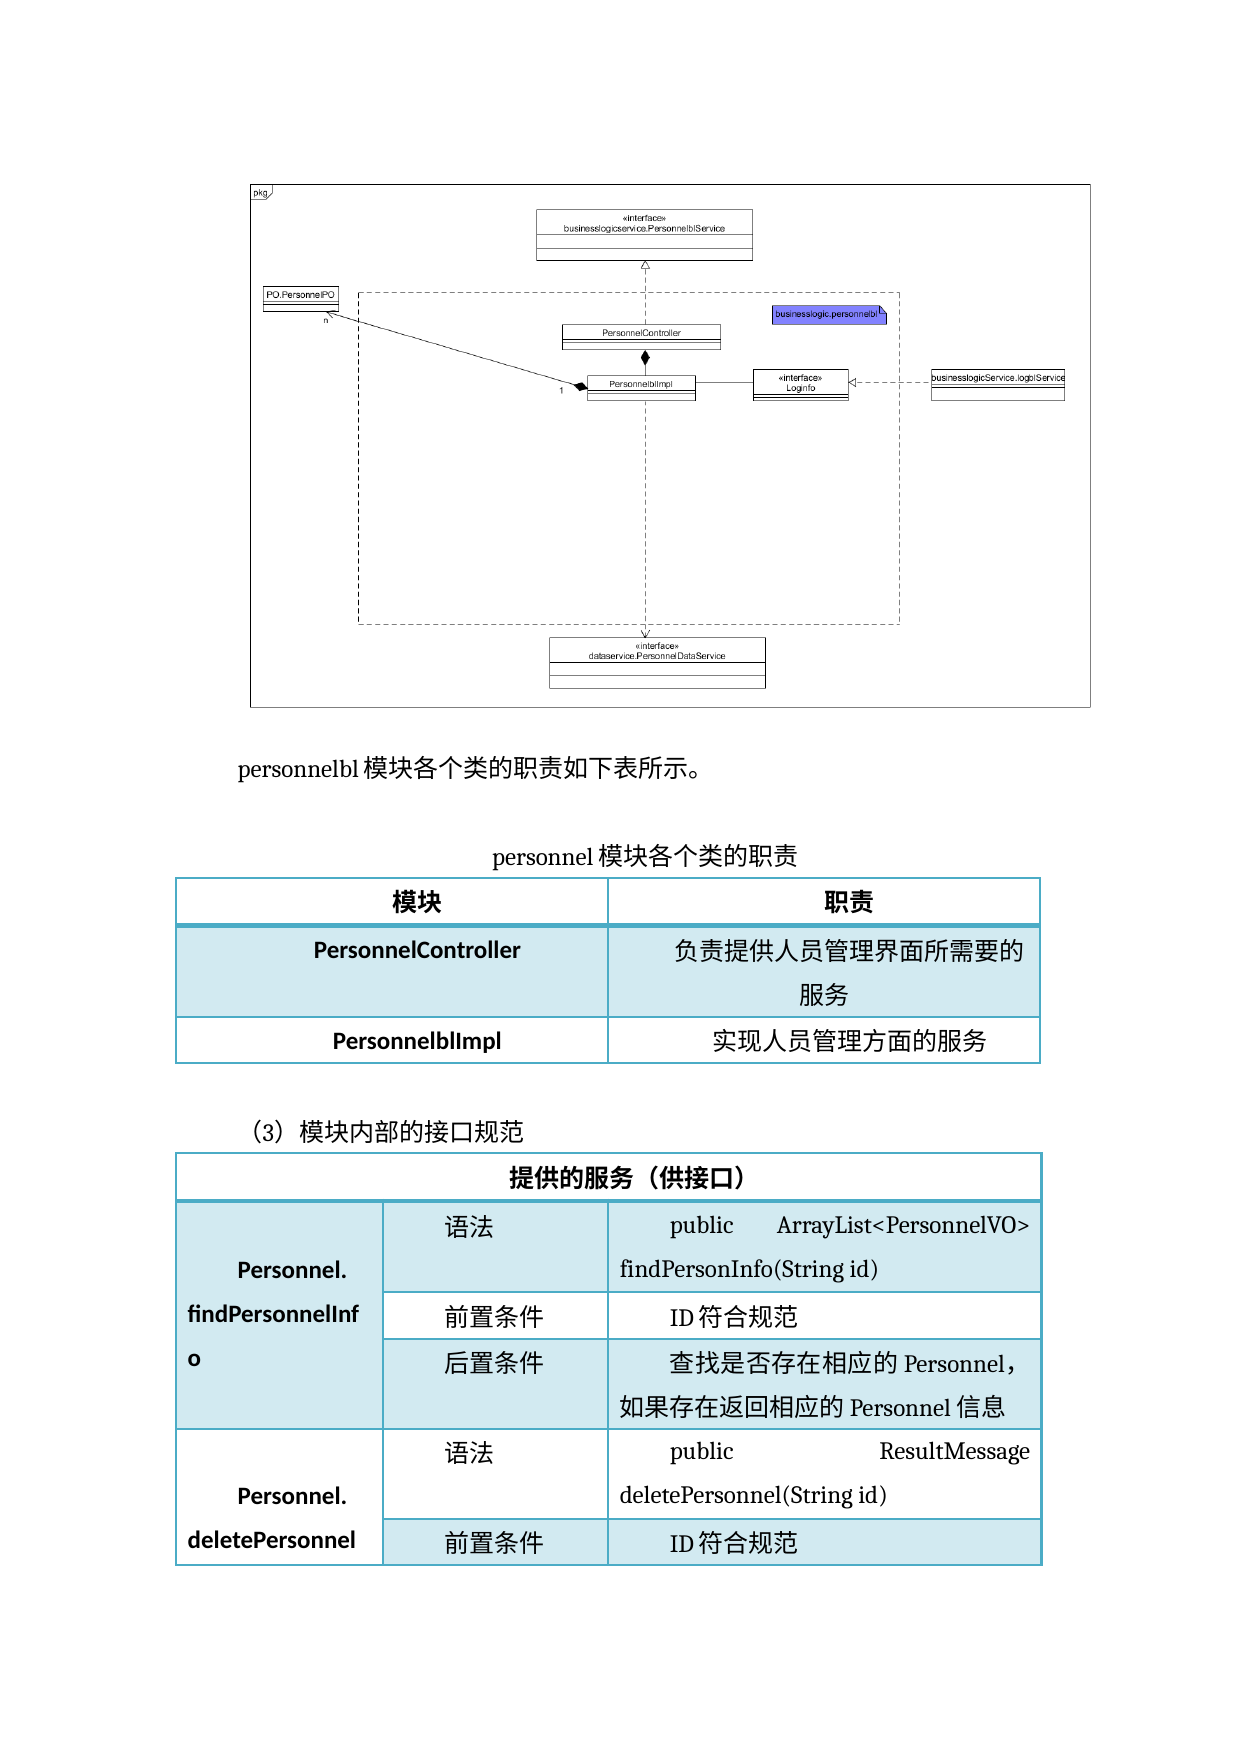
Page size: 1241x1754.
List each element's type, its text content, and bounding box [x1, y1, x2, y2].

table_cell Personnel. deletePersonnel [177, 1430, 382, 1564]
table_cell 语法 [384, 1430, 607, 1518]
table_cell 负责提供人员管理界面所需要的服务 [609, 928, 1039, 1016]
table_cell ID符合规范 [609, 1520, 1040, 1564]
table_cell 后置条件 [384, 1340, 607, 1428]
table_cell 实现人员管理方面的服务 [609, 1018, 1039, 1062]
text personnel模块各个类的职责 [187, 833, 1053, 877]
text personnelbl模块各个类的职责如下表所示。 [187, 745, 1053, 789]
table_cell 查找是否存在相应的Personnel，如果存在返回相应的Personnel信息 [609, 1340, 1040, 1428]
table_header 职责 [609, 879, 1039, 923]
table_cell 语法 [384, 1203, 607, 1291]
table_cell Personnel. findPersonnelInfo [177, 1203, 382, 1428]
table_header 提供的服务（供接口） [177, 1154, 1040, 1198]
table_cell 前置条件 [384, 1293, 607, 1337]
table_cell 前置条件 [384, 1520, 607, 1564]
table_cell PersonnelController [177, 928, 607, 1016]
table_cell ID符合规范 [609, 1293, 1040, 1337]
table_cell public ArrayList<PersonnelVO> findPersonInfo(String id) [609, 1203, 1040, 1291]
picture [237, 172, 1103, 720]
table_cell public ResultMessage deletePersonnel(String id) [609, 1430, 1040, 1518]
table_header 模块 [177, 879, 607, 923]
text （3）模块内部的接口规范 [187, 1108, 1053, 1152]
table_cell PersonnelblImpl [177, 1018, 607, 1062]
